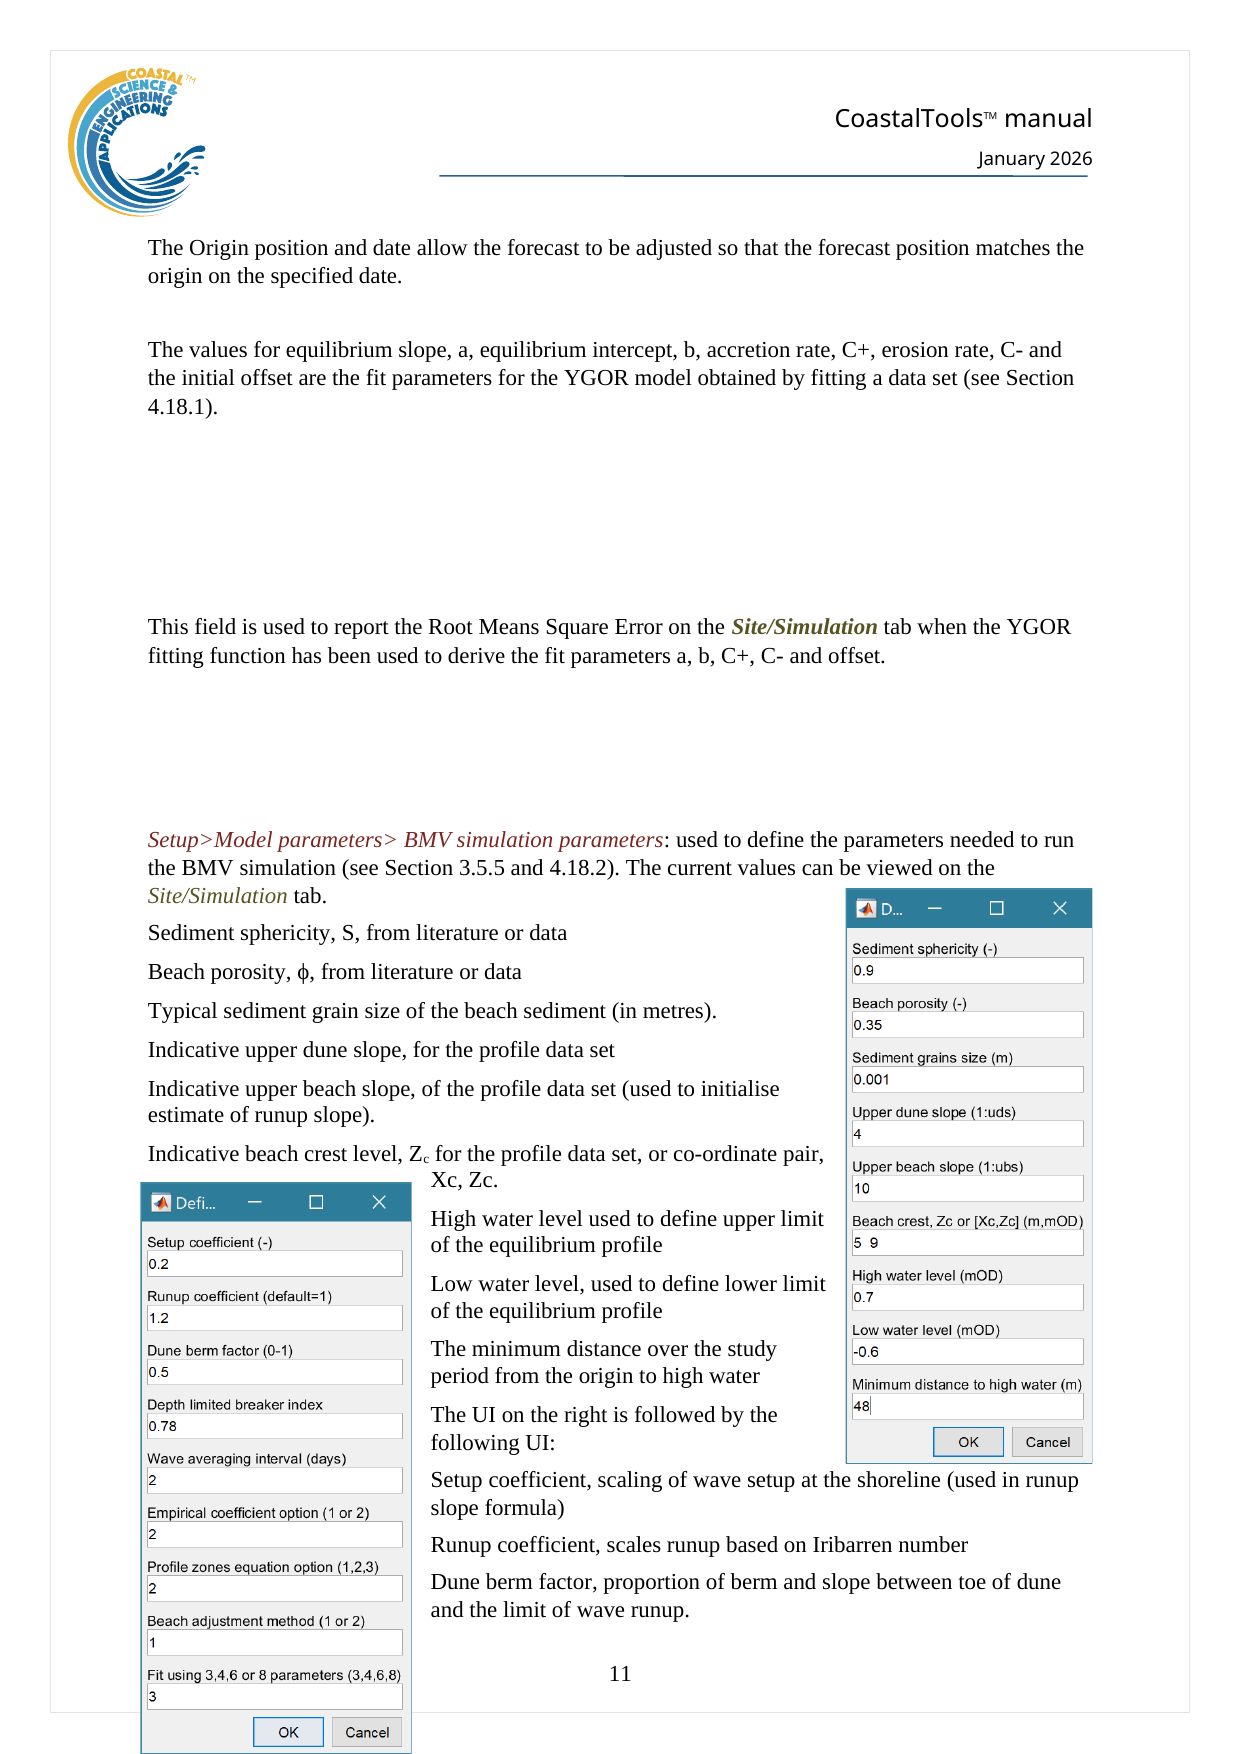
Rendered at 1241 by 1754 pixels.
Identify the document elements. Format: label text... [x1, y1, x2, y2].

text Indicative upper beach slope, of the profile data set (used to initialise estimate of runup slope). [148, 1075, 845, 1127]
text Indicative upper dune slope, for the profile data set [148, 1036, 845, 1062]
text The values for equilibrium slope, a, equilibrium intercept, b, accretion rate, C+, erosion rate, C- and the initial offset are the fit parameters for the YGOR model obtained by fitting a data set (see Section 4.18.1). [148, 336, 1093, 419]
text This field is used to report the Root Means Square Error on the Site/Simulation tab when the YGOR fitting function has been used to derive the fit parameters a, b, C+, C- and offset. [148, 613, 1093, 668]
picture [140, 1182, 412, 1754]
text Setup coefficient, scaling of wave setup at the shoreline (used in runup slope formula) [412, 1466, 1093, 1521]
text Low water level, used to define lower limit of the equilibrium profile [412, 1270, 845, 1323]
text Setup>Model parameters> BMV simulation parameters: used to define the parameters needed to run the BMV simulation (see Section 3.4.5 and 4.18.2). The current values can be viewed on the Site/Simulation tab. [148, 826, 1093, 909]
text The UI on the right is followed by the following UI: [412, 1401, 845, 1456]
text Indicative beach crest level, Zc for the profile data set, or co-ordinate pair, Xc, Zc. [148, 1140, 845, 1193]
text High water level used to define upper limit of the equilibrium profile [412, 1205, 845, 1258]
text Dune berm factor, proportion of berm and slope between toe of dune and the limit of wave runup. [412, 1568, 1093, 1623]
text Runup coefficient, scales runup based on Iribarren number [412, 1531, 1093, 1557]
picture [845, 888, 1093, 1464]
text The minimum distance over the study period from the origin to high water [412, 1336, 845, 1388]
text The Origin position and date allow the forecast to be adjusted so that the forecast position matches the origin on the specified date. [148, 234, 1093, 289]
text Sediment sphericity, S, from literature or data [148, 919, 845, 946]
text Typical sediment grain size of the beach sediment (in metres). [148, 997, 845, 1023]
text Beach porosity, ϕ, from literature or data [148, 958, 845, 984]
